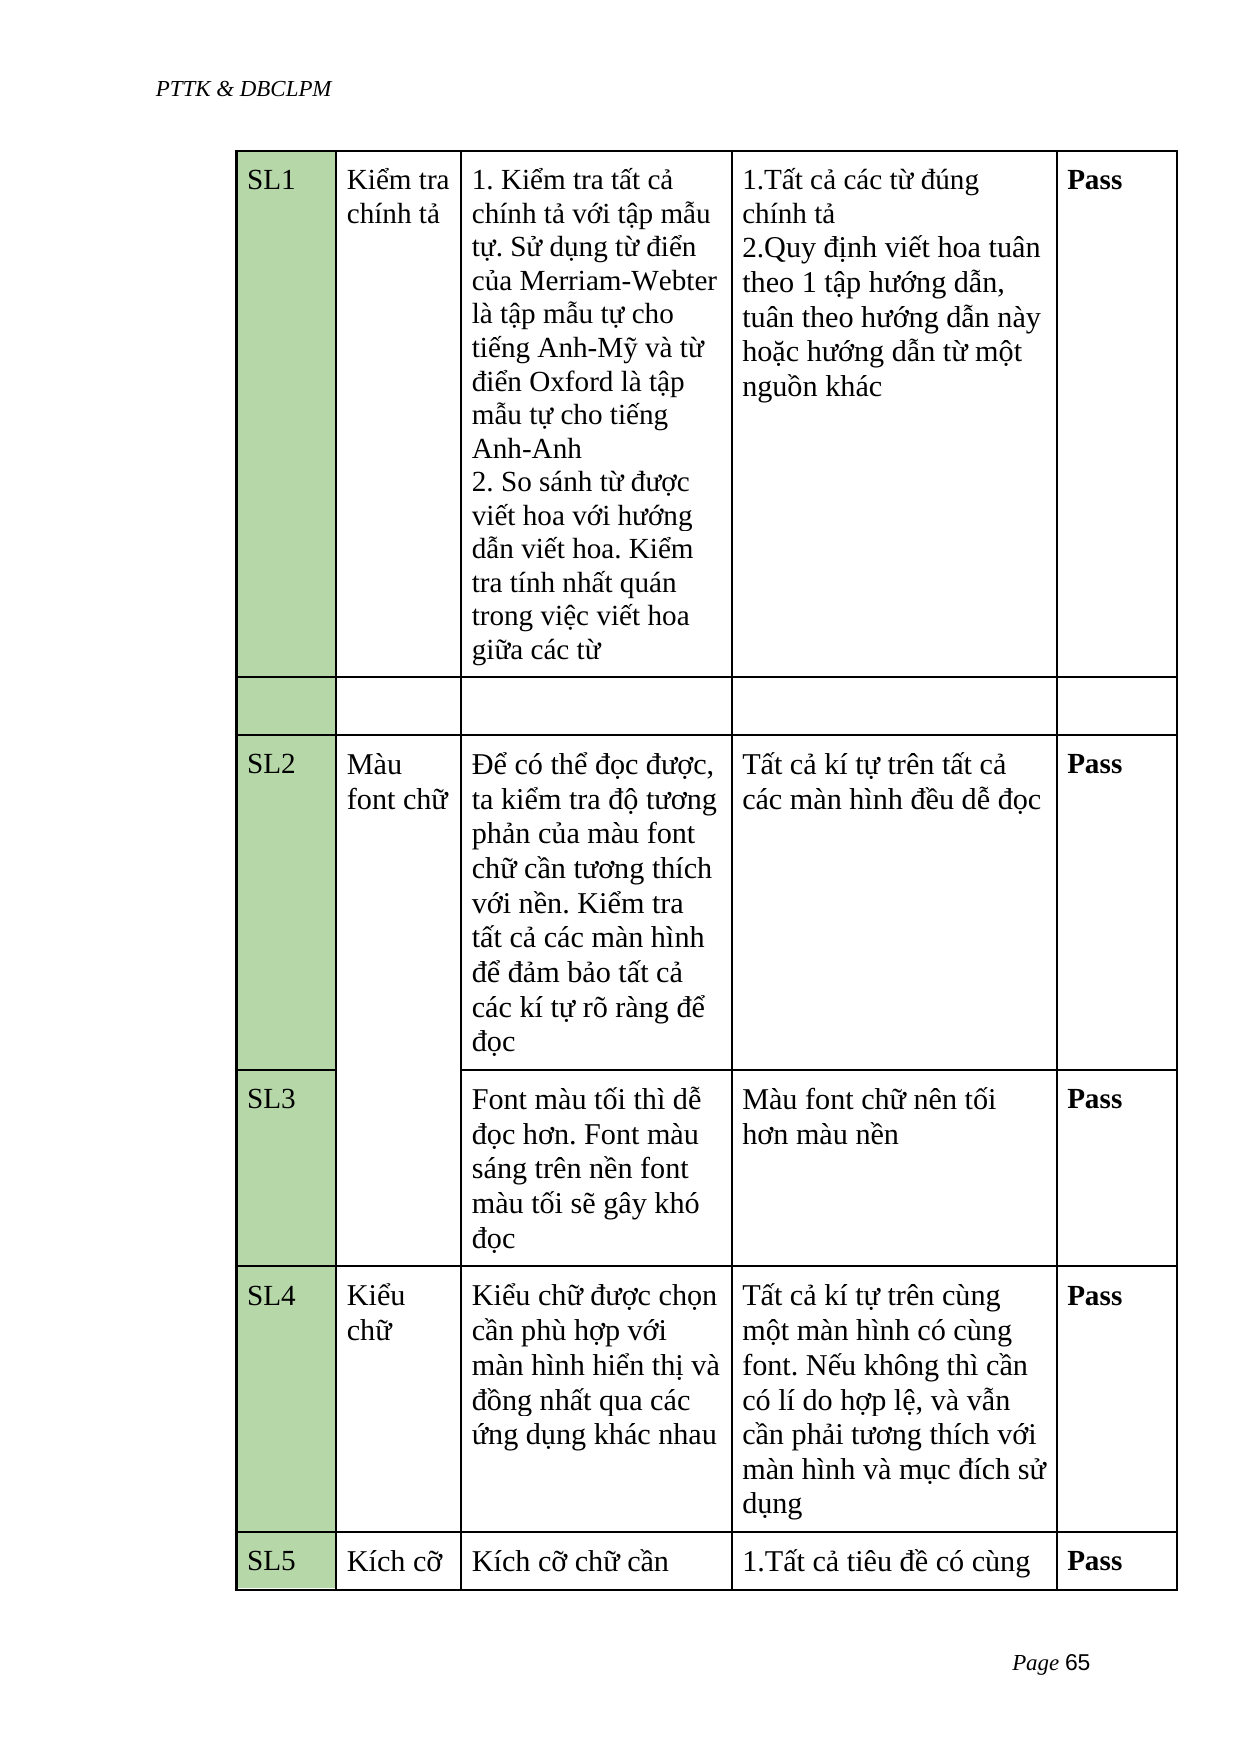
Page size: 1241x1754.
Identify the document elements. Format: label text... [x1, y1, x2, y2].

table_cell [337, 678, 460, 734]
table_cell [733, 678, 1056, 734]
table_cell Kiểu chữ được chọn cần phù hợp với màn hình hiển thị và đồng nhất qua các ứng dụng khác nhau [462, 1267, 731, 1531]
table_cell Pass [1058, 1071, 1176, 1265]
table_cell Font màu tối thì dễ đọc hơn. Font màu sáng trên nền font màu tối sẽ gây khó đọc [462, 1071, 731, 1265]
table_cell [462, 678, 731, 734]
table_cell SL5 [238, 1533, 335, 1588]
table_cell SL1 [238, 152, 335, 676]
table_cell 1.Tất cả các từ đúng chính tả 2.Quy định viết hoa tuân theo 1 tập hướng dẫn, tuân theo hướng dẫn này hoặc hướng dẫn từ một nguồn khác [733, 152, 1056, 676]
table_cell Màu font chữ [337, 736, 460, 1265]
table_cell Kích cỡ chữ [337, 1533, 460, 1588]
table_cell SL4 [238, 1267, 335, 1531]
table_cell [238, 678, 335, 734]
table_cell 1. Kiểm tra tất cả chính tả với tập mẫu tự. Sử dụng từ điển của Merriam-Webter là tập mẫu tự cho tiếng Anh-Mỹ và từ điển Oxford là tập mẫu tự cho tiếng Anh-Anh 2. So sánh từ được viết hoa với hướng dẫn viết hoa. Kiểm tra tính nhất quán trong việc viết hoa giữa các từ [462, 152, 731, 676]
table_cell Pass [1058, 1533, 1176, 1588]
table_cell Kiểu chữ [337, 1267, 460, 1531]
table_cell SL3 [238, 1071, 335, 1265]
table_cell Pass [1058, 1267, 1176, 1531]
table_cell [462, 1533, 731, 1588]
table_cell Màu font chữ nên tối hơn màu nền [733, 1071, 1056, 1265]
table_cell Tất cả kí tự trên cùng một màn hình có cùng font. Nếu không thì cần có lí do hợp lệ, và vẫn cần phải tương thích với màn hình và mục đích sử dụng [733, 1267, 1056, 1531]
table_cell Kiểm tra chính tả [337, 152, 460, 676]
table_cell Pass [1058, 152, 1176, 676]
table_cell SL2 [238, 736, 335, 1069]
table_cell Tất cả kí tự trên tất cả các màn hình đều dễ đọc [733, 736, 1056, 1069]
table_cell Pass [1058, 736, 1176, 1069]
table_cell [733, 1533, 1056, 1588]
table_cell [1058, 678, 1176, 734]
table_cell Để có thể đọc được, ta kiểm tra độ tương phản của màu font chữ cần tương thích với nền. Kiểm tra tất cả các màn hình để đảm bảo tất cả các kí tự rõ ràng để đọc [462, 736, 731, 1069]
